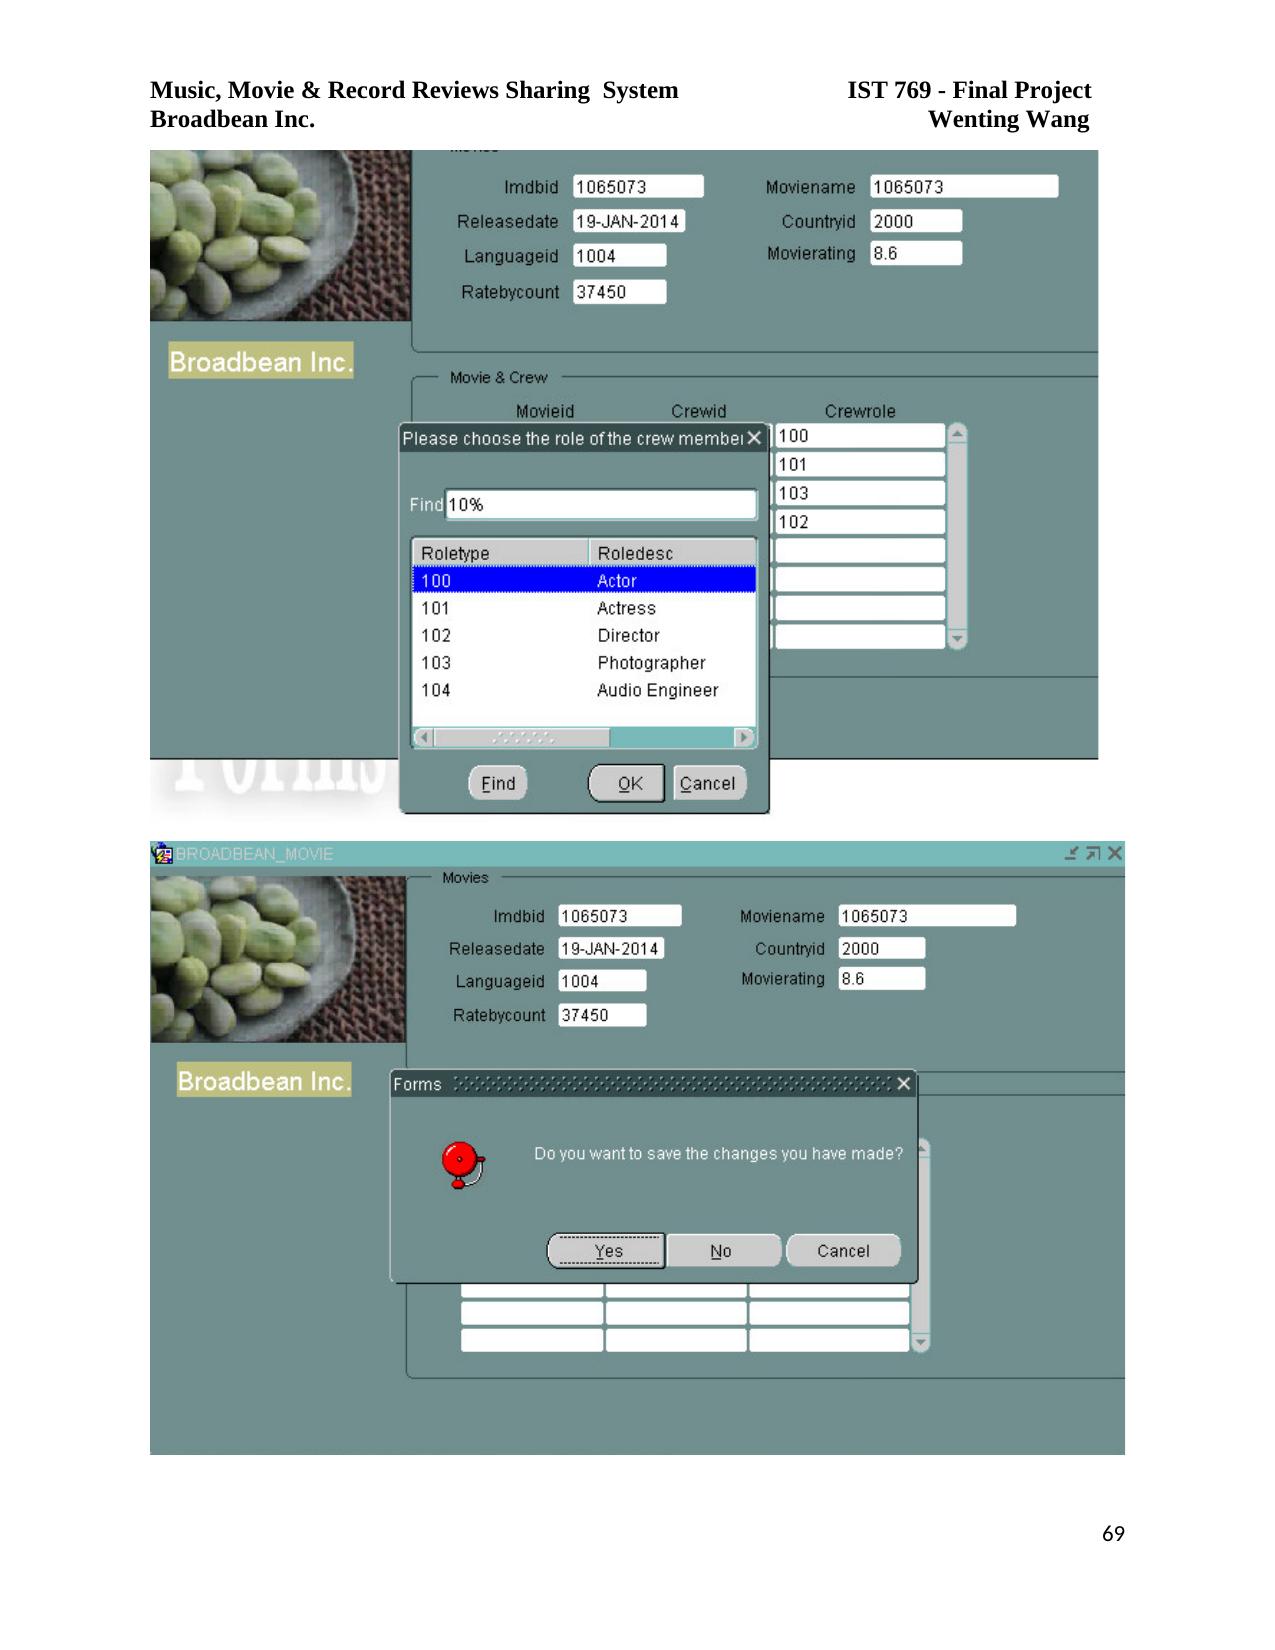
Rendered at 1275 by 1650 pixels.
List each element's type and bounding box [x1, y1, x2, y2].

picture [150, 150, 1099, 823]
picture [150, 841, 1125, 1455]
